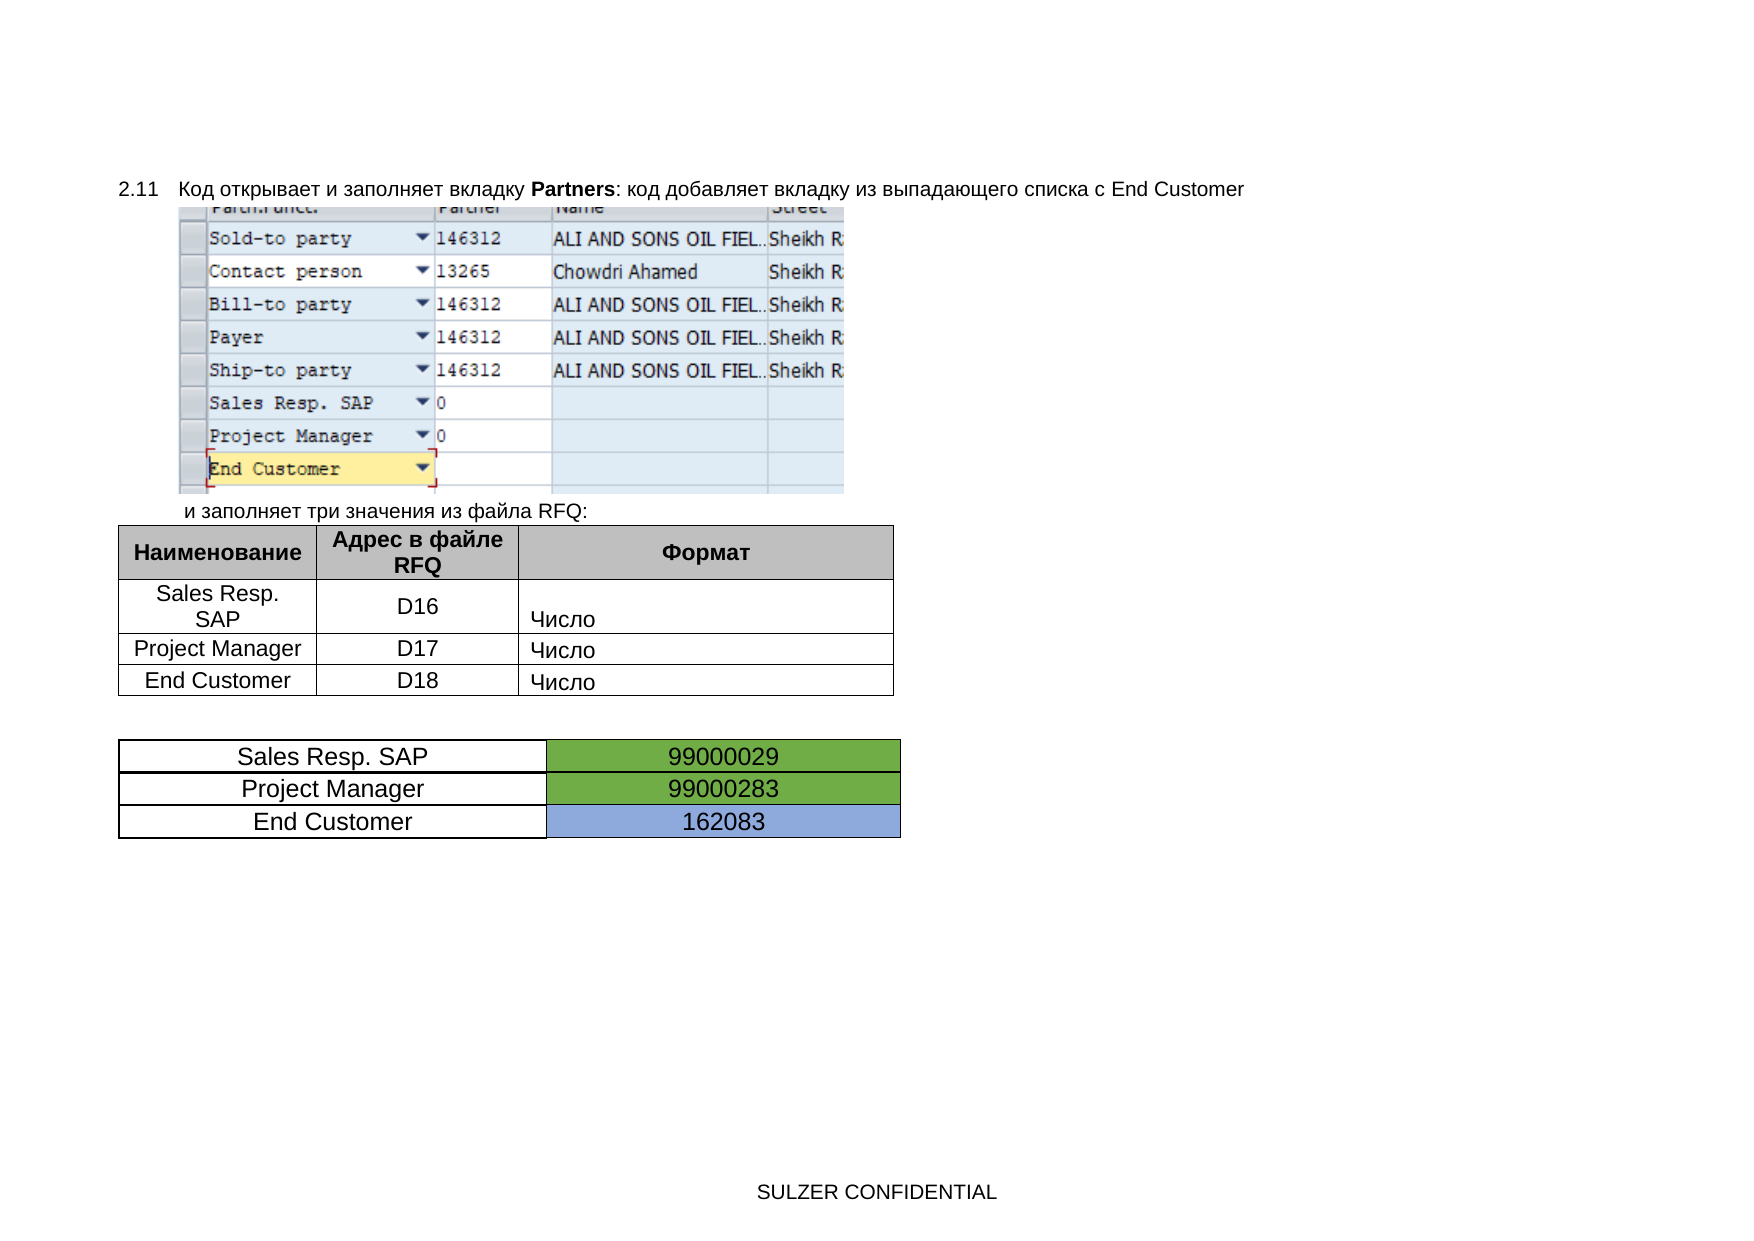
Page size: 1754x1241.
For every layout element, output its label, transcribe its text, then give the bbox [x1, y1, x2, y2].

table_cell D17 [317, 634, 518, 664]
subtitle Код открывает и заполняет вкладку Partners: код добавляет вкладку из выпадающего списка с End Customer [118, 177, 1636, 201]
table_cell D18 [317, 665, 518, 695]
table_header Наименование [119, 526, 316, 579]
table_cell D16 [317, 580, 518, 632]
table_header Формат [519, 526, 893, 579]
table_cell 162083 [547, 805, 900, 837]
subtitle и заполняет три значения из файла RFQ: [178, 499, 1636, 523]
table_cell End Customer [119, 665, 316, 695]
table_cell Число [519, 580, 893, 632]
picture [178, 207, 844, 494]
table_cell End Customer [120, 806, 546, 837]
table_cell Число [519, 665, 893, 695]
table_cell Project Manager [120, 774, 546, 804]
table_cell 99000283 [547, 773, 900, 804]
table_cell Число [519, 634, 893, 664]
table_cell Sales Resp. SAP [119, 580, 316, 632]
table_header 99000029 [547, 740, 900, 771]
table_header Адрес в файле RFQ [317, 526, 518, 579]
table_cell Project Manager [119, 634, 316, 664]
table_header Sales Resp. SAP [120, 741, 546, 771]
